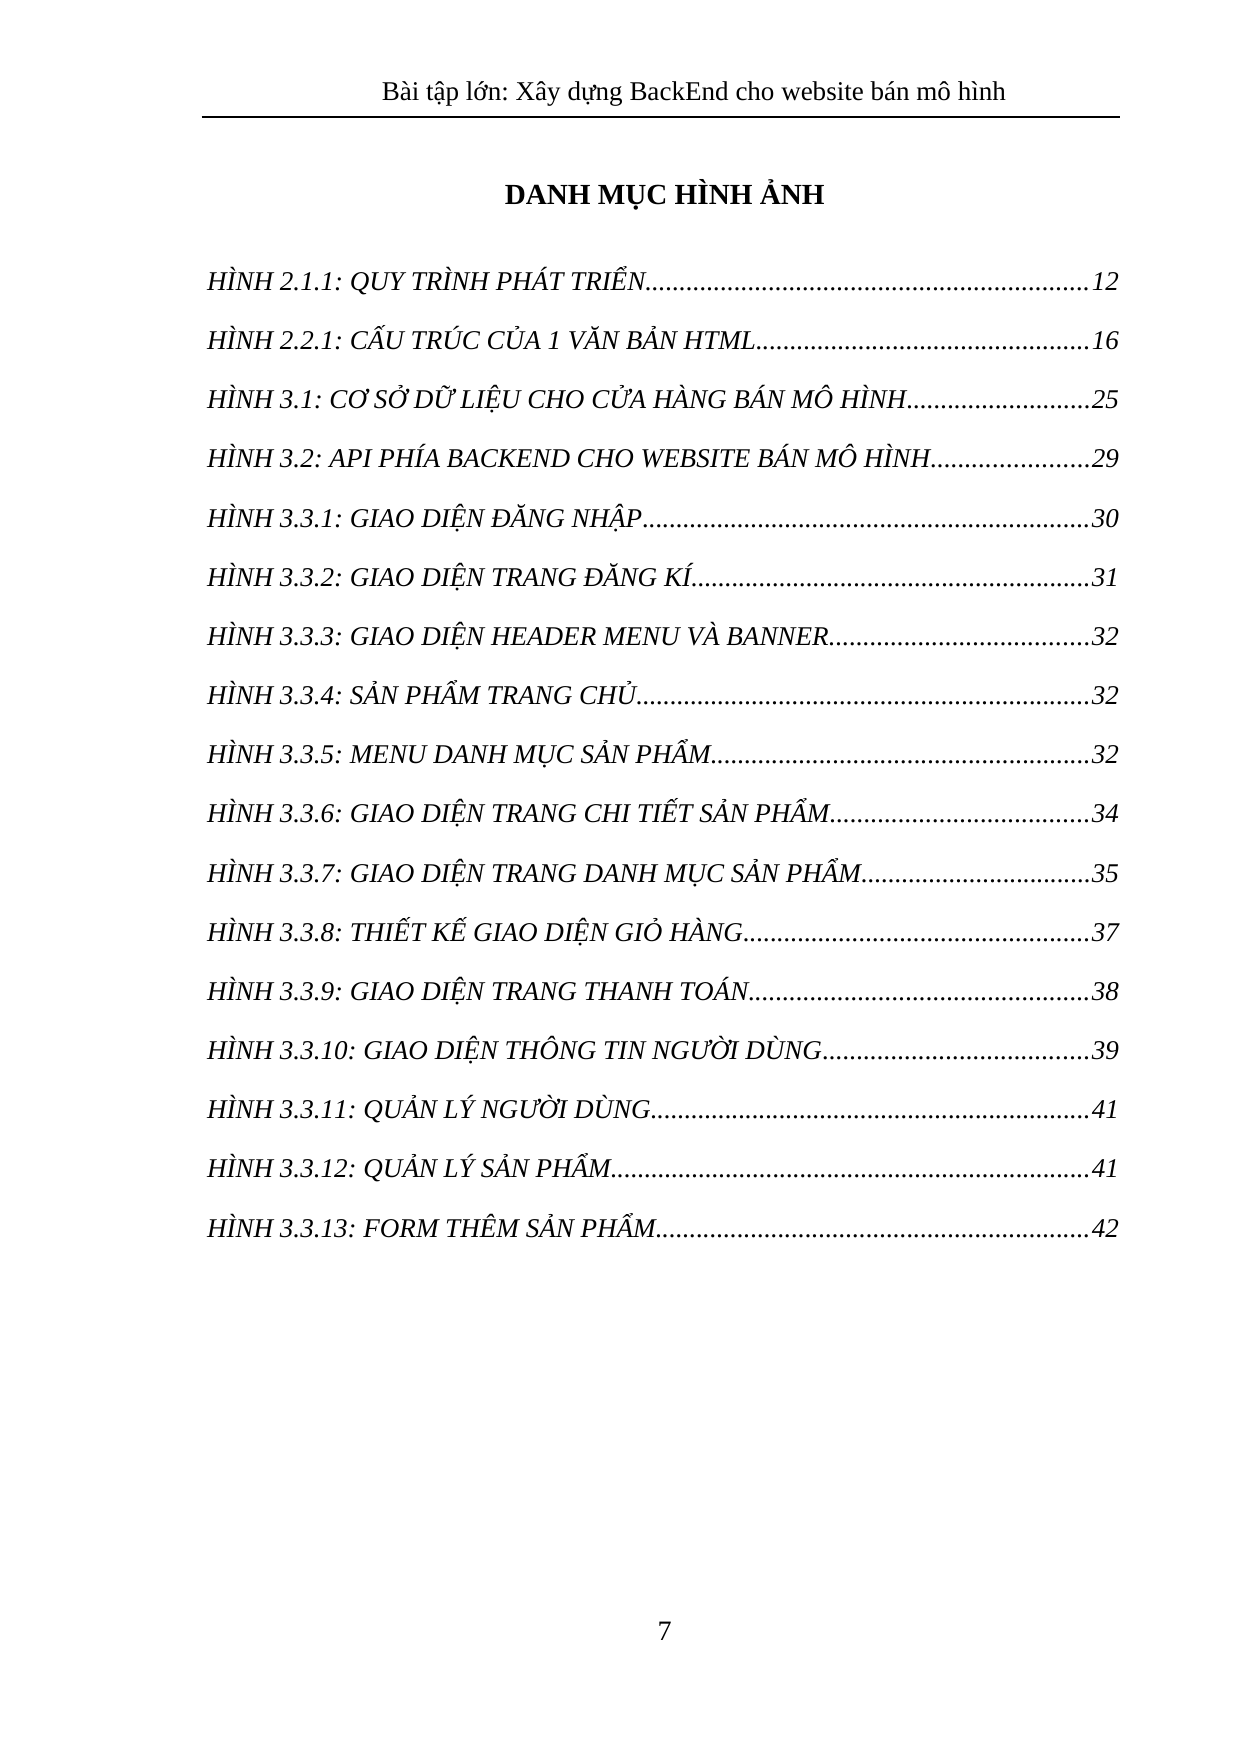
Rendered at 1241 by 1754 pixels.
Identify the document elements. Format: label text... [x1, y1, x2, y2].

text Hình 3.3.10: Giao diện thông tin người dùng 39 [207, 1034, 1122, 1065]
text Hình 3.3.12: Quản lý sản phẩm 41 [207, 1152, 1122, 1184]
text Hình 3.1: Cơ sở dữ liệu cho cửa hàng bán mô hình 25 [207, 383, 1122, 414]
text Hình 3.3.8: Thiết kế giao diện giỏ hàng 37 [207, 916, 1122, 947]
text Hình 2.1.1: Quy trình phát triển 12 [207, 265, 1122, 296]
text Hình 3.3.6: Giao diện trang chi tiết sản phẩm 34 [207, 797, 1122, 829]
text Hình 3.3.4: Sản phẩm trang chủ 32 [207, 679, 1122, 710]
text Hình 3.3.3: Giao diện header menu và banner 32 [207, 620, 1122, 651]
text Hình 3.3.2: Giao diện trang đăng kí 31 [207, 561, 1122, 592]
text Hình 3.3.5: Menu danh mục sản phẩm 32 [207, 738, 1122, 769]
text Hình 3.3.7: Giao diện trang danh mục sản phẩm 35 [207, 857, 1122, 888]
text Hình 3.3.13: Form thêm sản phẩm 42 [207, 1212, 1122, 1243]
text Hình 2.2.1: Cấu trúc của 1 văn bản html 16 [207, 324, 1122, 355]
text Hình 3.3.1: Giao diện đăng nhập 30 [207, 502, 1122, 533]
text DANH MỤC HÌNH ẢNH [207, 177, 1122, 211]
text Hình 3.2: API phía BackEnd cho website bán mô hình 29 [207, 442, 1122, 474]
text Hình 3.3.11: Quản lý người dùng 41 [207, 1093, 1122, 1124]
text Hình 3.3.9: Giao diện trang thanh toán 38 [207, 975, 1122, 1006]
